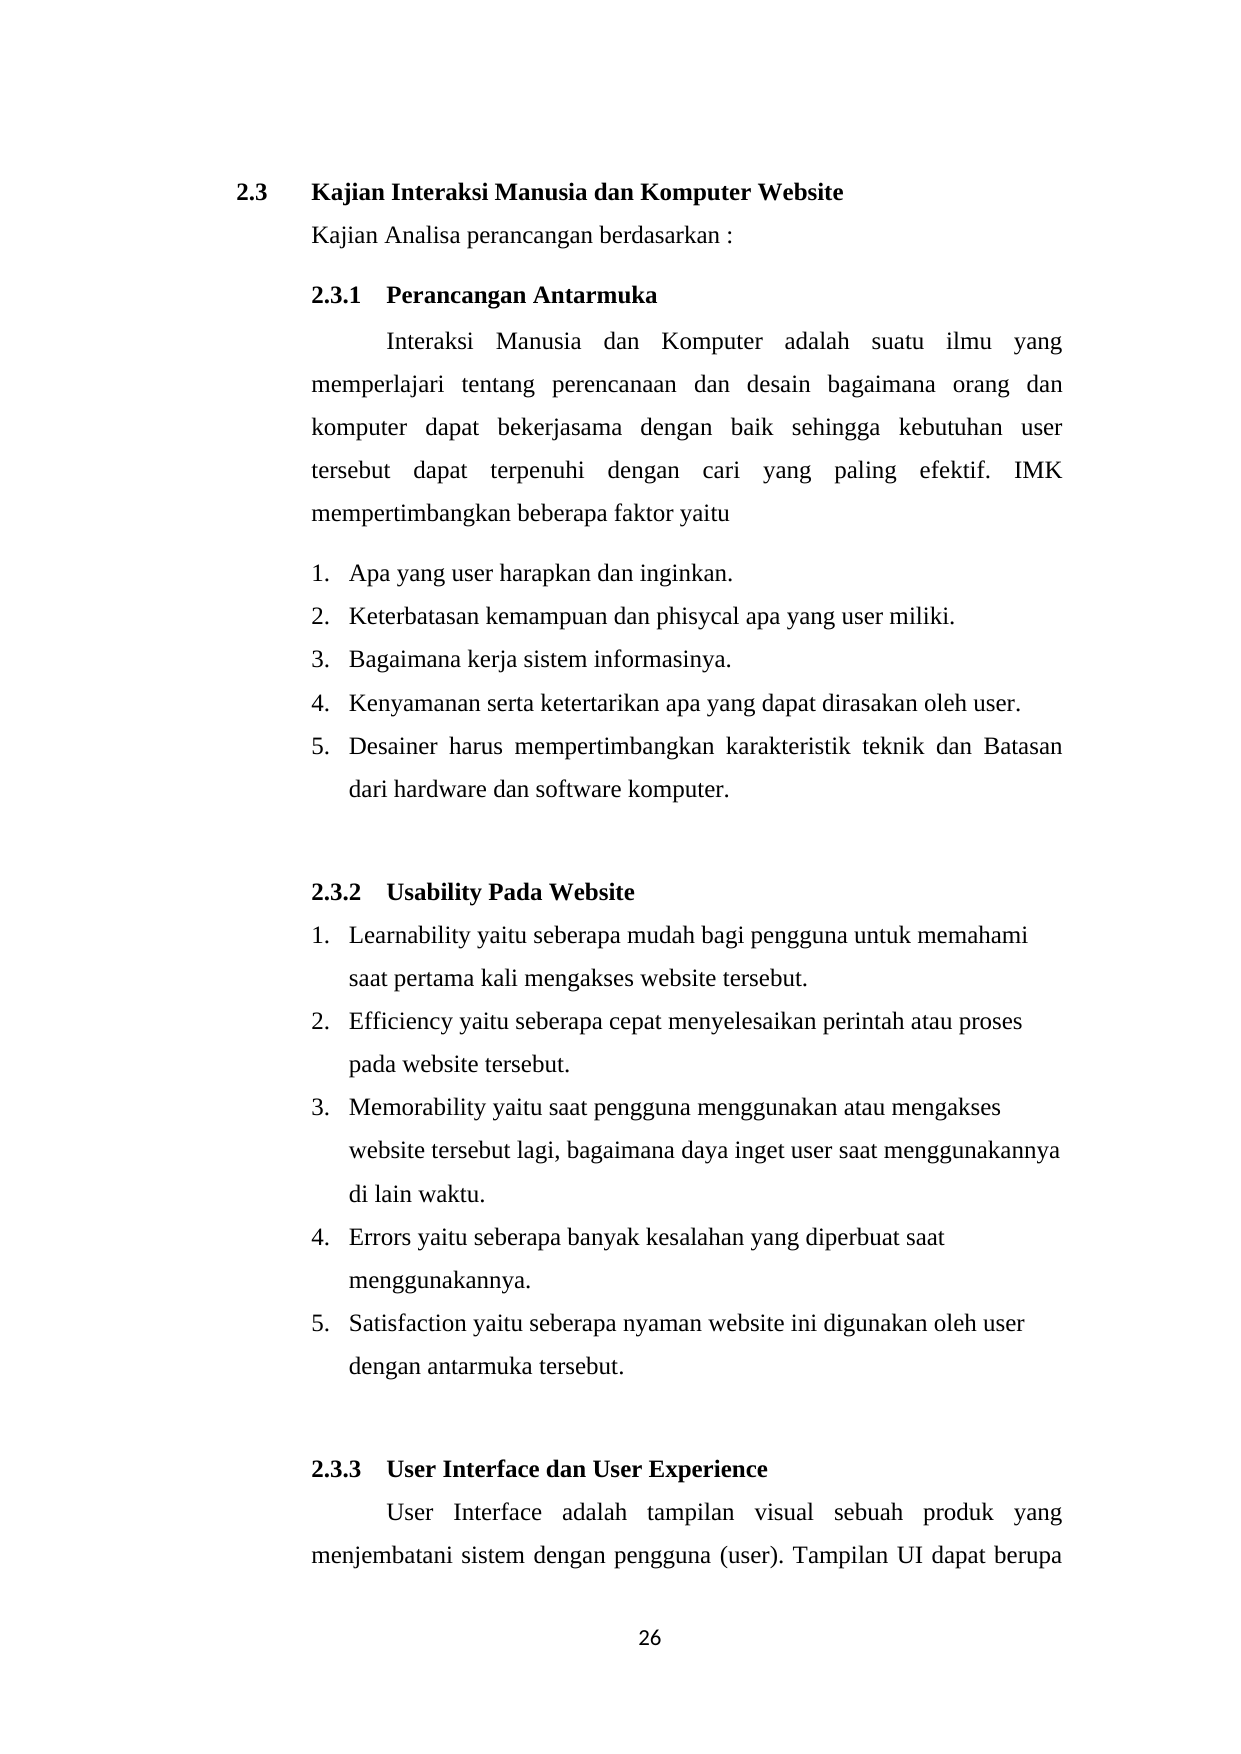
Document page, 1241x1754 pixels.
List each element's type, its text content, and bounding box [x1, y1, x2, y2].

subtitle 2.3 Kajian Interaksi Manusia dan Komputer Website [236, 177, 1063, 206]
list Kenyamanan serta ketertarikan apa yang dapat dirasakan oleh user. [311, 688, 1063, 716]
list Efficiency yaitu seberapa cepat menyelesaikan perintah atau proses pada website tersebut. [311, 1006, 1063, 1078]
text Kajian Analisa perancangan berdasarkan : [236, 220, 1063, 249]
subtitle 2.3.1 Perancangan Antarmuka [236, 280, 1063, 309]
list Desainer harus mempertimbangkan karakteristik teknik dan Batasan dari hardware dan software komputer. [311, 731, 1063, 803]
list Apa yang user harapkan dan inginkan. [311, 558, 1063, 587]
list Satisfaction yaitu seberapa nyaman website ini digunakan oleh user dengan antarmuka tersebut. [311, 1308, 1063, 1380]
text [311, 1497, 1063, 1569]
list Memorability yaitu saat pengguna menggunakan atau mengakses website tersebut lagi, bagaimana daya inget user saat menggunakannya di lain waktu. [311, 1092, 1063, 1207]
list Bagaimana kerja sistem informasinya. [311, 644, 1063, 673]
text Interaksi Manusia dan Komputer adalah suatu ilmu yang memperlajari tentang perencanaan dan desain bagaimana orang dan komputer dapat bekerjasama dengan baik sehingga kebutuhan user tersebut dapat terpenuhi dengan cari yang paling efektif. IMK mempertimbangkan beberapa faktor yaitu [311, 326, 1063, 527]
subtitle 2.3.3 User Interface dan User Experience [311, 1454, 1063, 1483]
subtitle 2.3.2 Usability Pada Website [311, 877, 1063, 906]
list Learnability yaitu seberapa mudah bagi pengguna untuk memahami saat pertama kali mengakses website tersebut. [311, 920, 1063, 992]
list Errors yaitu seberapa banyak kesalahan yang diperbuat saat menggunakannya. [311, 1222, 1063, 1294]
list Keterbatasan kemampuan dan phisycal apa yang user miliki. [311, 601, 1063, 630]
